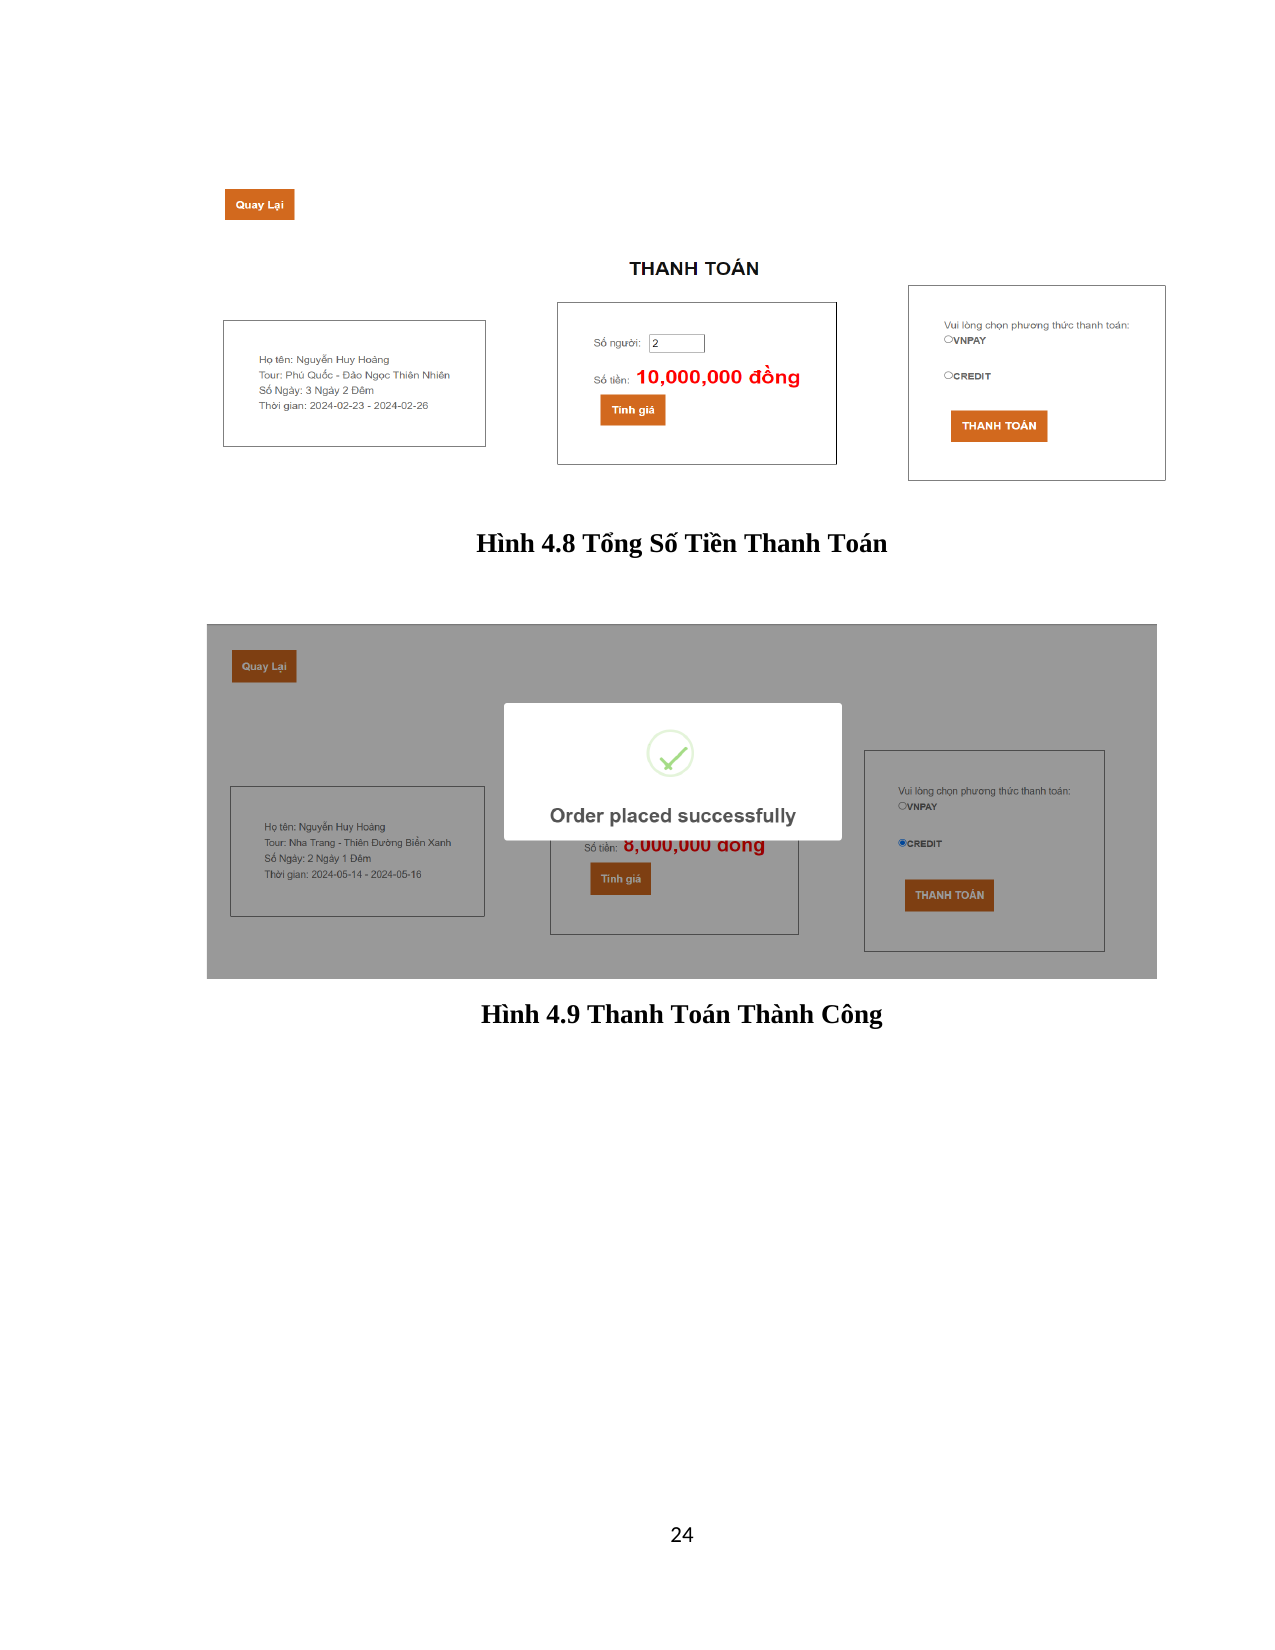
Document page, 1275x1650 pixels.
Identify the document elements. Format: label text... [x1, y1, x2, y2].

picture [206, 624, 1157, 979]
text Hình 4.8 Tổng Số Tiền Thanh Toán [207, 527, 1157, 558]
text Hình 4.9 Thanh Toán Thành Công [207, 998, 1157, 1029]
picture [206, 177, 1195, 509]
